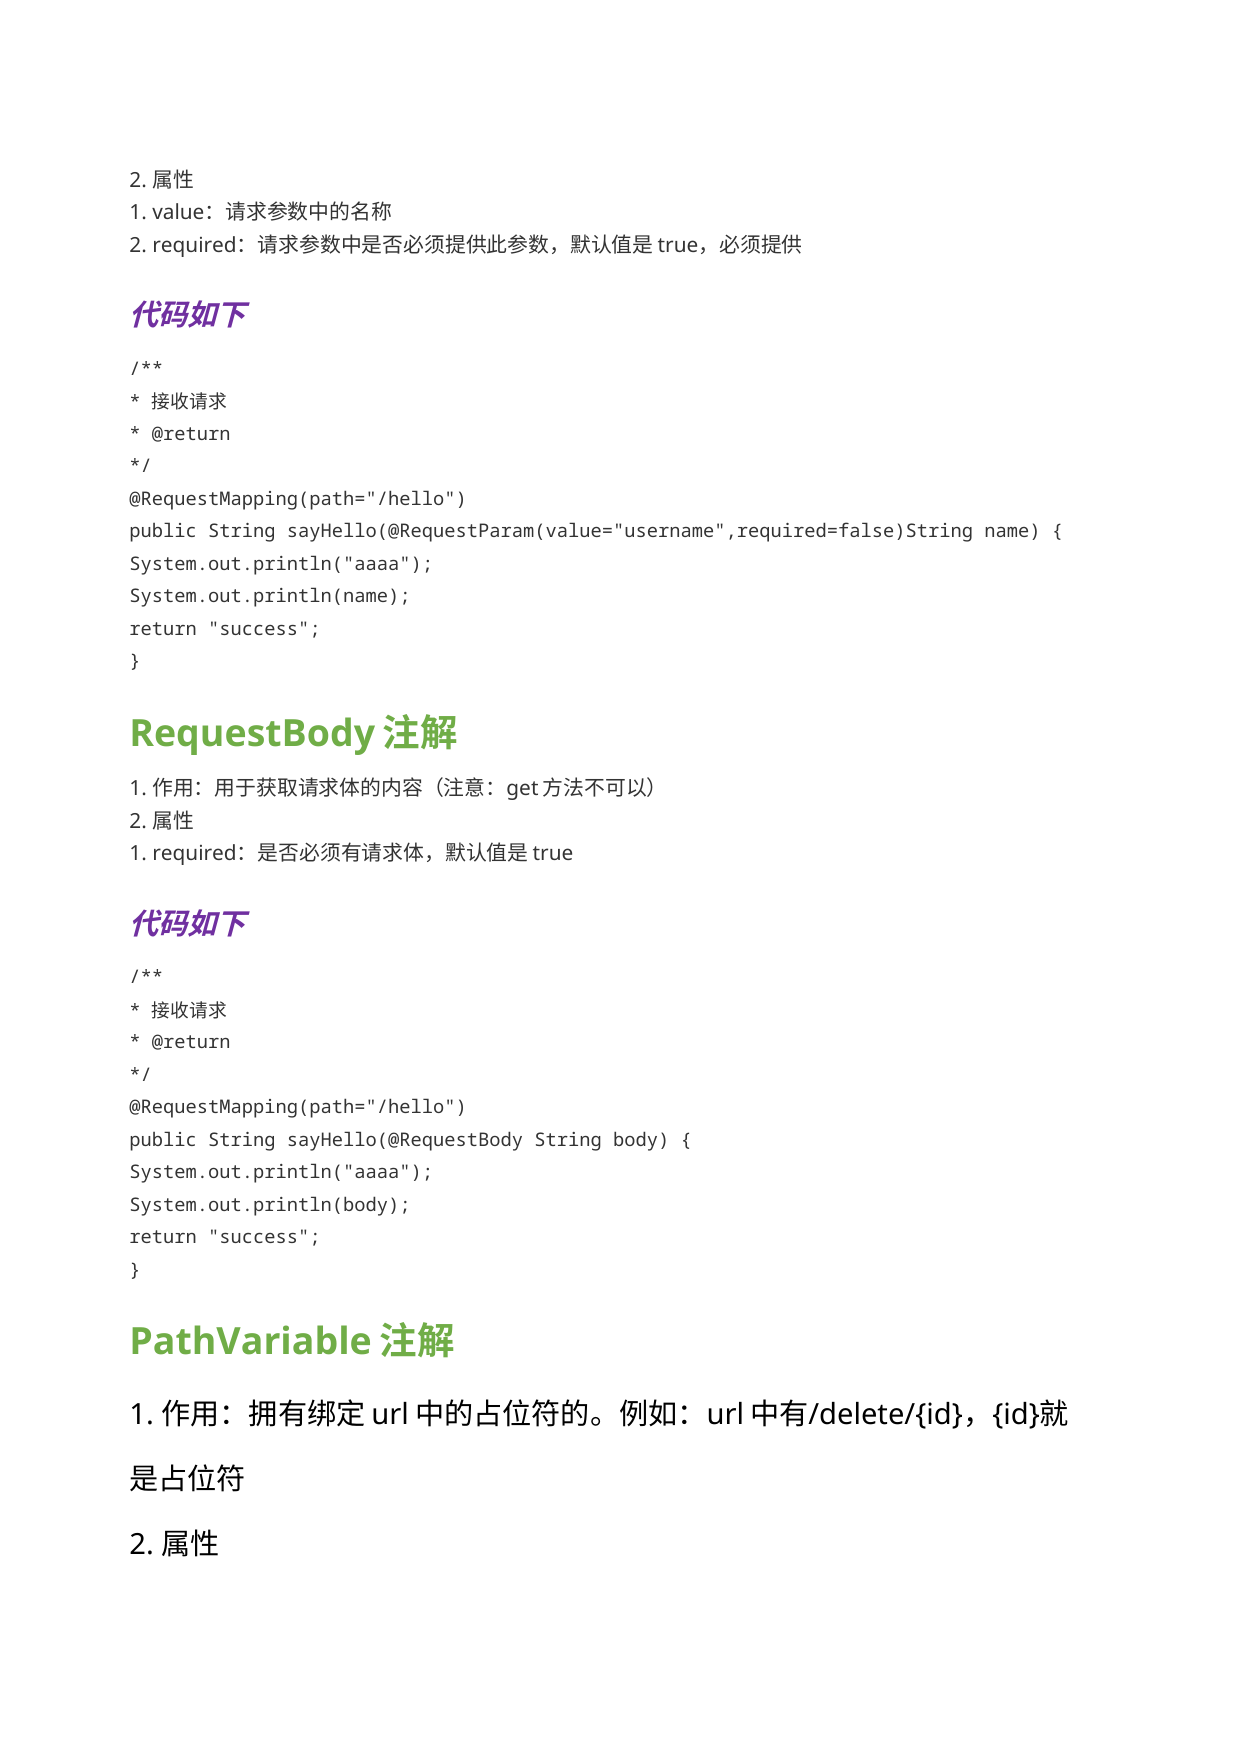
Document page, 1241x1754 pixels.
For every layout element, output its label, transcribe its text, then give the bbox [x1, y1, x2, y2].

text public String sayHello(@RequestParam(value="username",required=false)String name) { [129, 514, 1092, 547]
subtitle 代码如下 [129, 889, 1092, 954]
subtitle 代码如下 [129, 280, 1092, 345]
text System.out.println(body); [129, 1188, 1092, 1220]
text System.out.println("aaaa"); [129, 547, 1092, 579]
text * 接收请求 [129, 993, 1092, 1025]
text */ [129, 449, 1092, 482]
text * @return [129, 417, 1092, 449]
text public String sayHello(@RequestBody String body) { [129, 1123, 1092, 1155]
text 1. 作用：拥有绑定url中的占位符的。例如：url中有/delete/{id}，{id}就是占位符 [129, 1379, 1092, 1509]
subtitle PathVariable注解 [129, 1306, 1092, 1371]
text /** [129, 960, 1092, 993]
text } [129, 1253, 1092, 1285]
text 2. 属性 [129, 803, 1092, 836]
text 2. 属性 [129, 162, 1092, 194]
text return "success"; [129, 1220, 1092, 1253]
text return "success"; [129, 612, 1092, 644]
text /** [129, 352, 1092, 384]
text @RequestMapping(path="/hello") [129, 482, 1092, 514]
text 1. required：是否必须有请求体，默认值是true [129, 836, 1092, 868]
text * 接收请求 [129, 384, 1092, 417]
text System.out.println(name); [129, 579, 1092, 612]
subtitle RequestBody注解 [129, 697, 1092, 762]
text System.out.println("aaaa"); [129, 1155, 1092, 1188]
text */ [129, 1058, 1092, 1090]
text } [129, 644, 1092, 677]
text * @return [129, 1025, 1092, 1058]
text 1. 作用：用于获取请求体的内容（注意：get方法不可以） [129, 771, 1092, 803]
text @RequestMapping(path="/hello") [129, 1090, 1092, 1123]
text 1. value：请求参数中的名称 [129, 194, 1092, 227]
text 2. 属性 [129, 1509, 1092, 1574]
text 2. required：请求参数中是否必须提供此参数，默认值是true，必须提供 [129, 227, 1092, 259]
